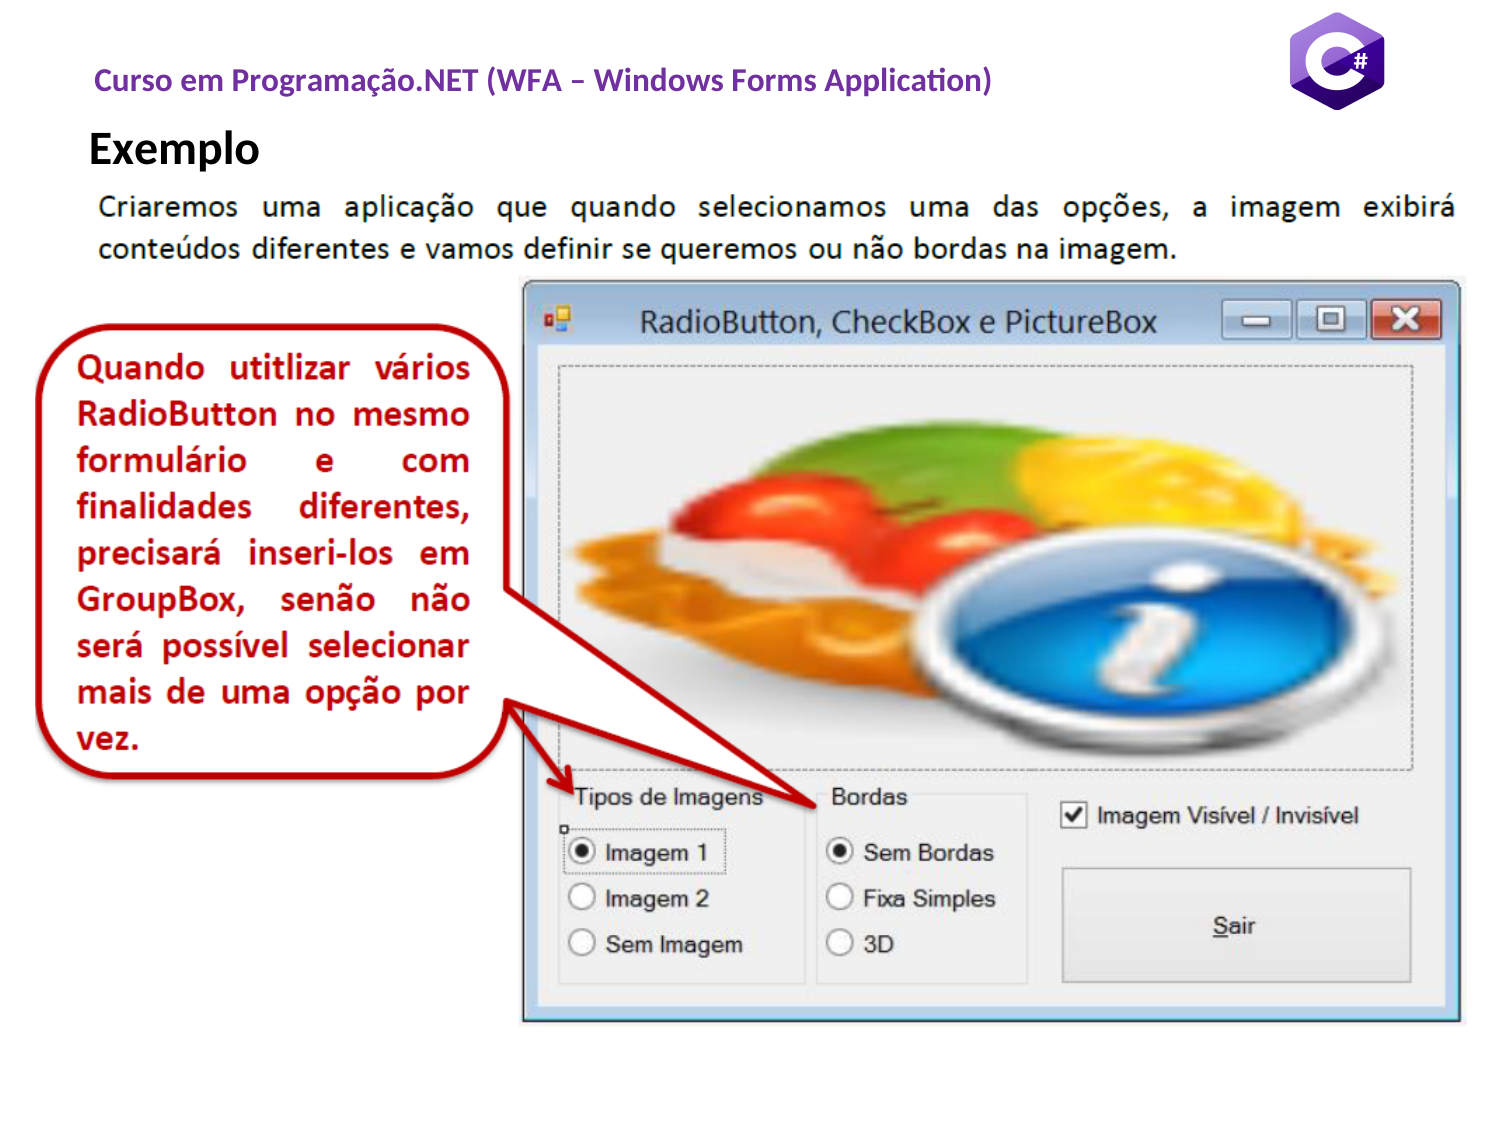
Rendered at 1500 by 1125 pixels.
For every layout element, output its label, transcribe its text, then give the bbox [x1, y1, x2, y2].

picture [35, 186, 1467, 1028]
picture [1284, 9, 1389, 113]
subtitle Exemplo [88, 118, 1467, 177]
